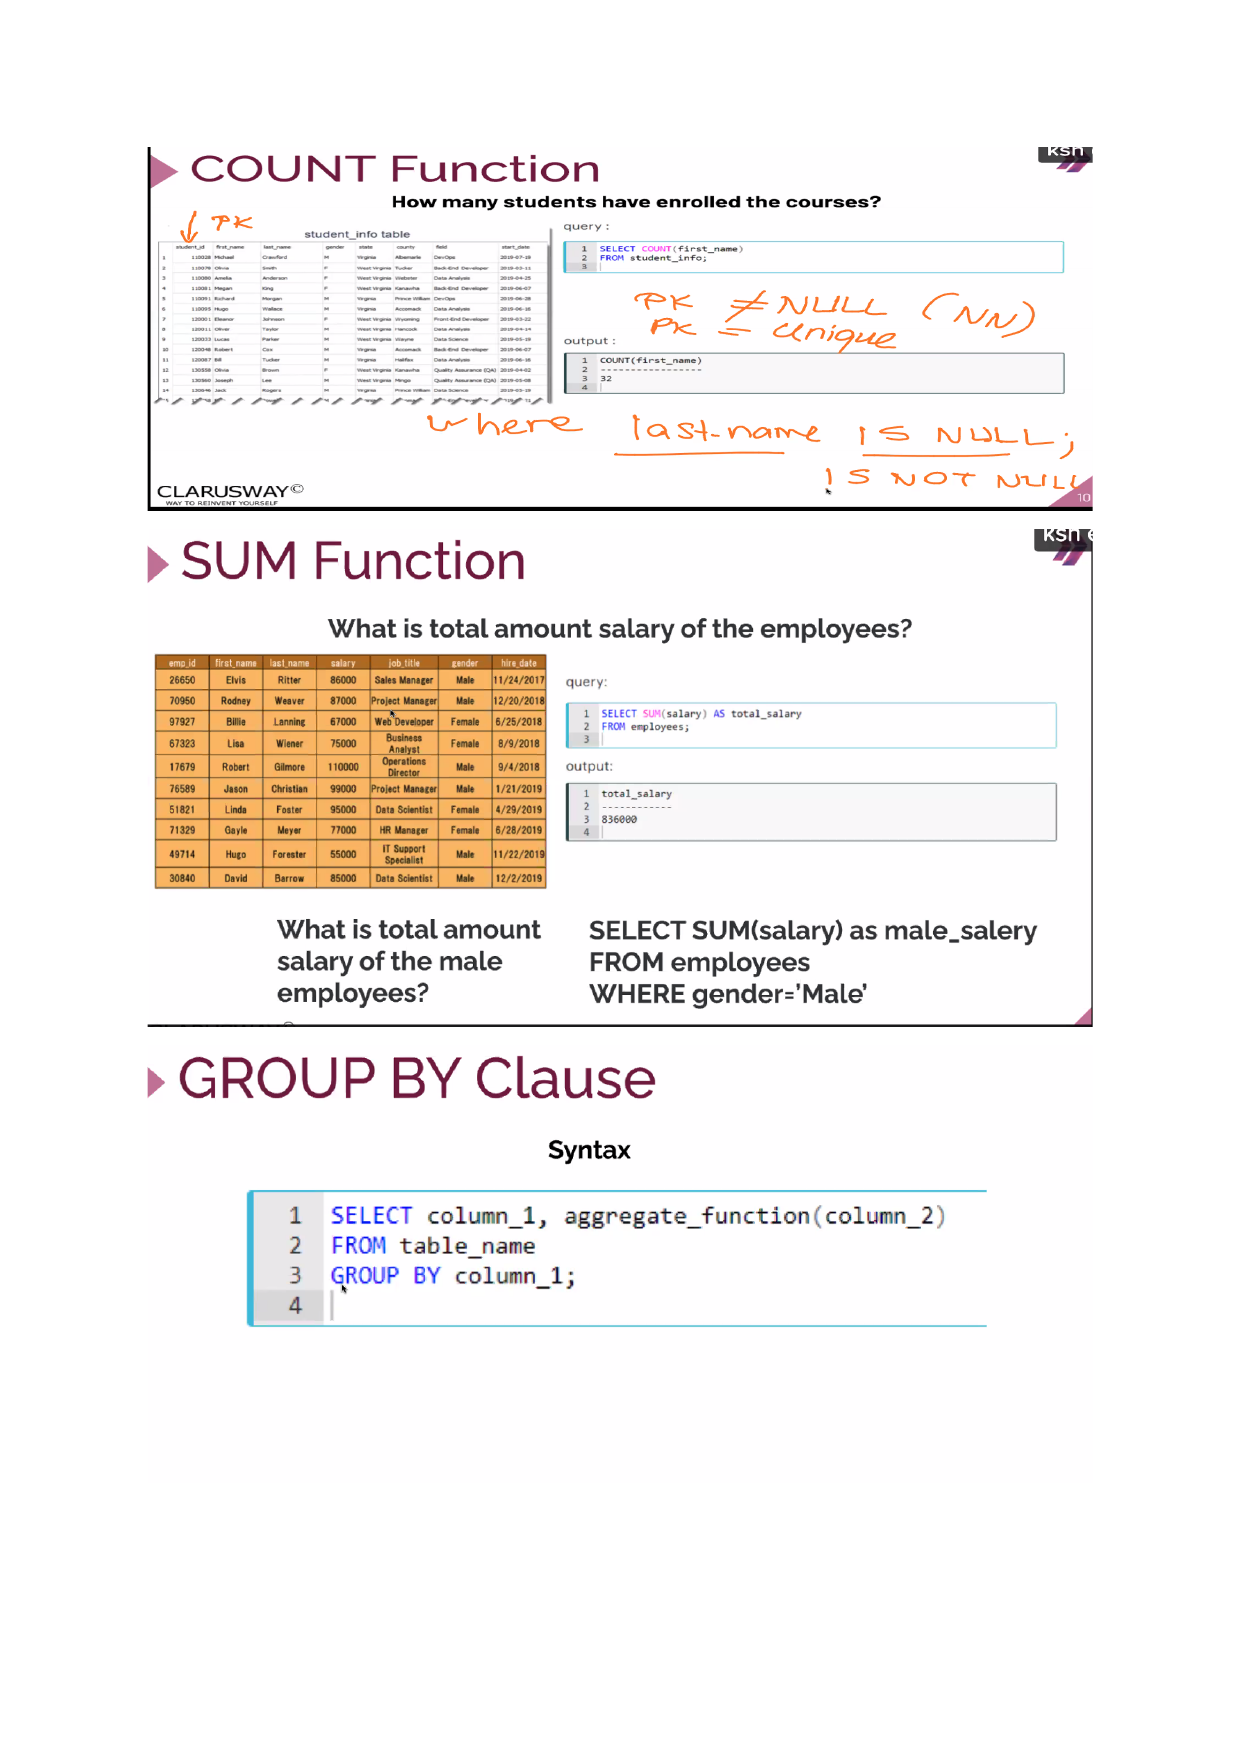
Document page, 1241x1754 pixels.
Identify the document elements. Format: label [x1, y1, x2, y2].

picture [147, 1045, 1093, 1483]
picture [147, 147, 1093, 511]
picture [147, 529, 1093, 1027]
